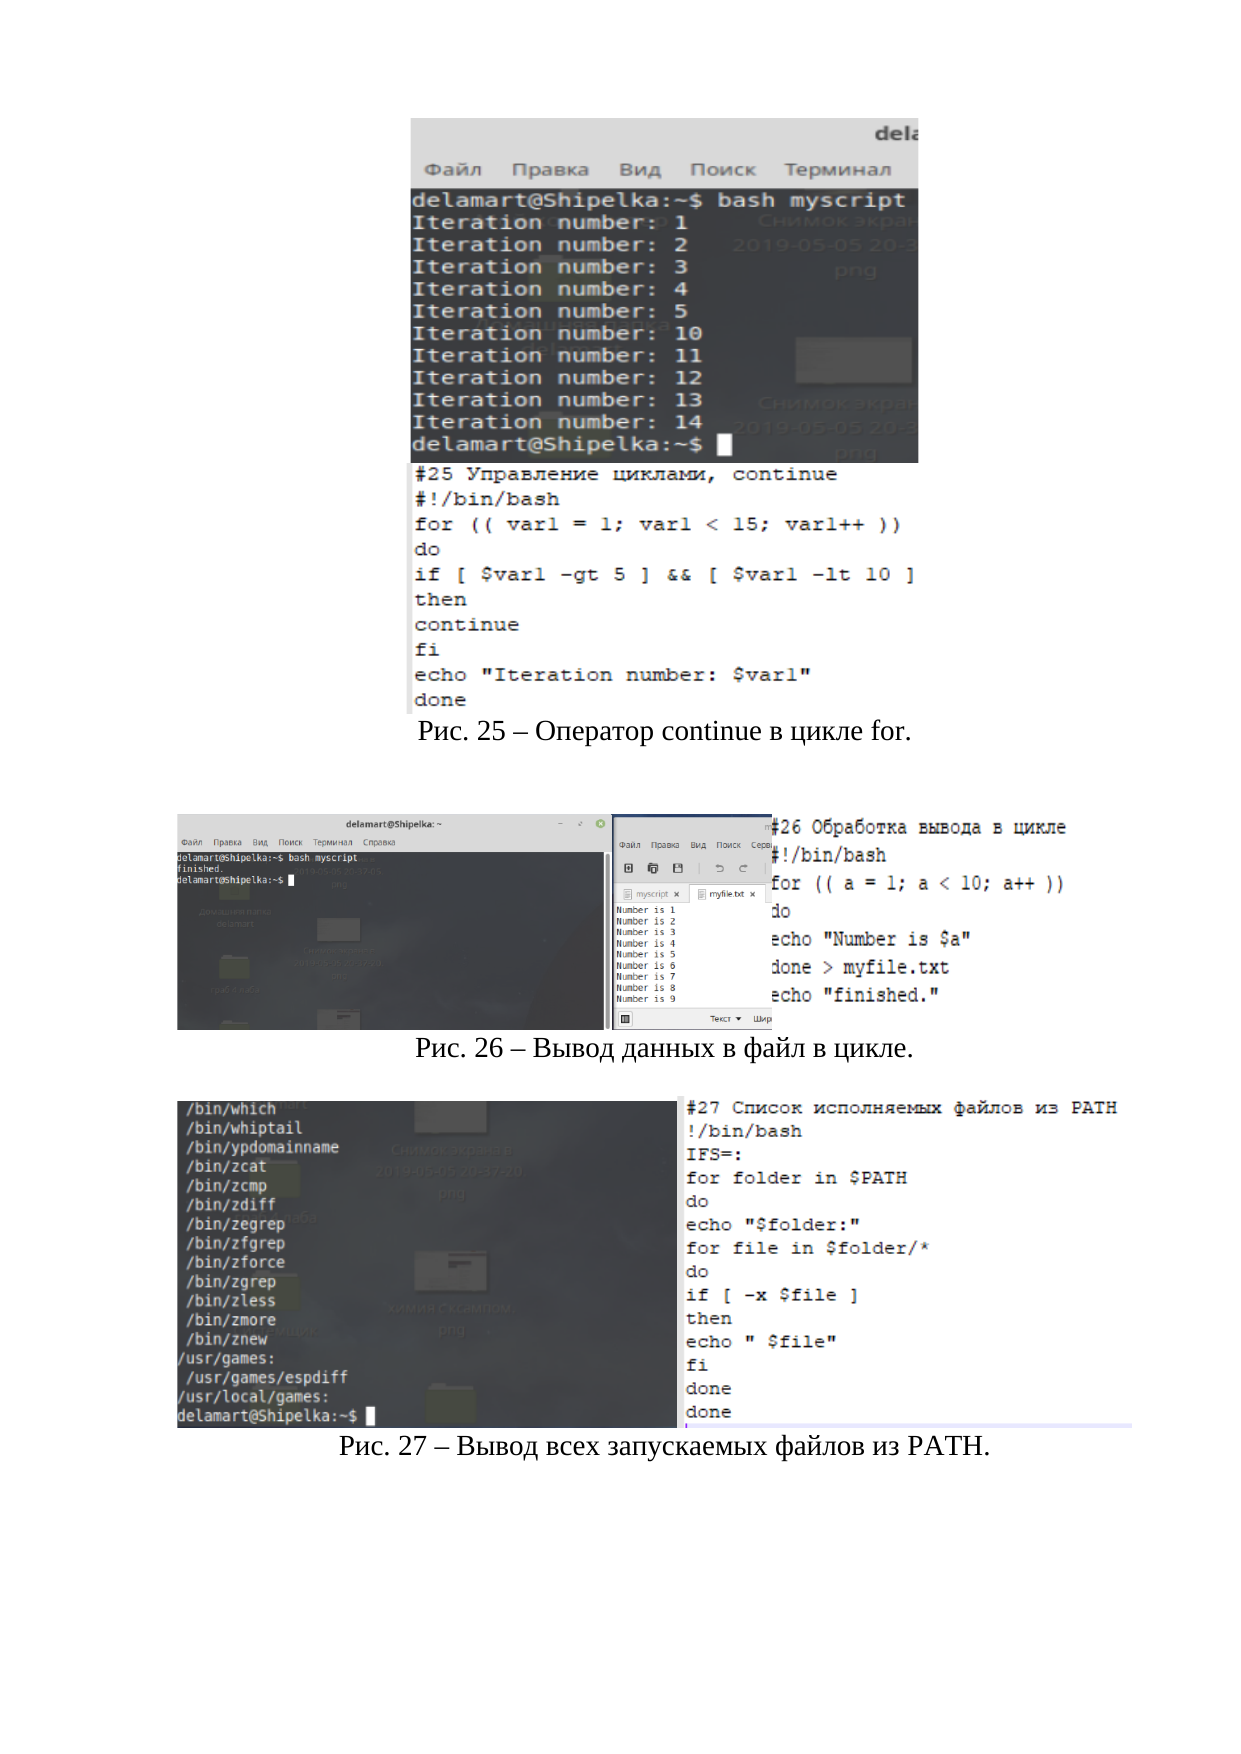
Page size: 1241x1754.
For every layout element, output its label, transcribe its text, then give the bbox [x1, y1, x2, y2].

picture [177, 814, 1096, 1030]
text Рис. 27 – Вывод всех запускаемых файлов из PATH. [177, 1428, 1152, 1461]
picture [406, 118, 923, 714]
picture [177, 1096, 1132, 1428]
text Рис. 25 – Оператор continue в цикле for. [177, 713, 1152, 747]
text Рис. 26 – Вывод данных в файл в цикле. [177, 1030, 1152, 1063]
